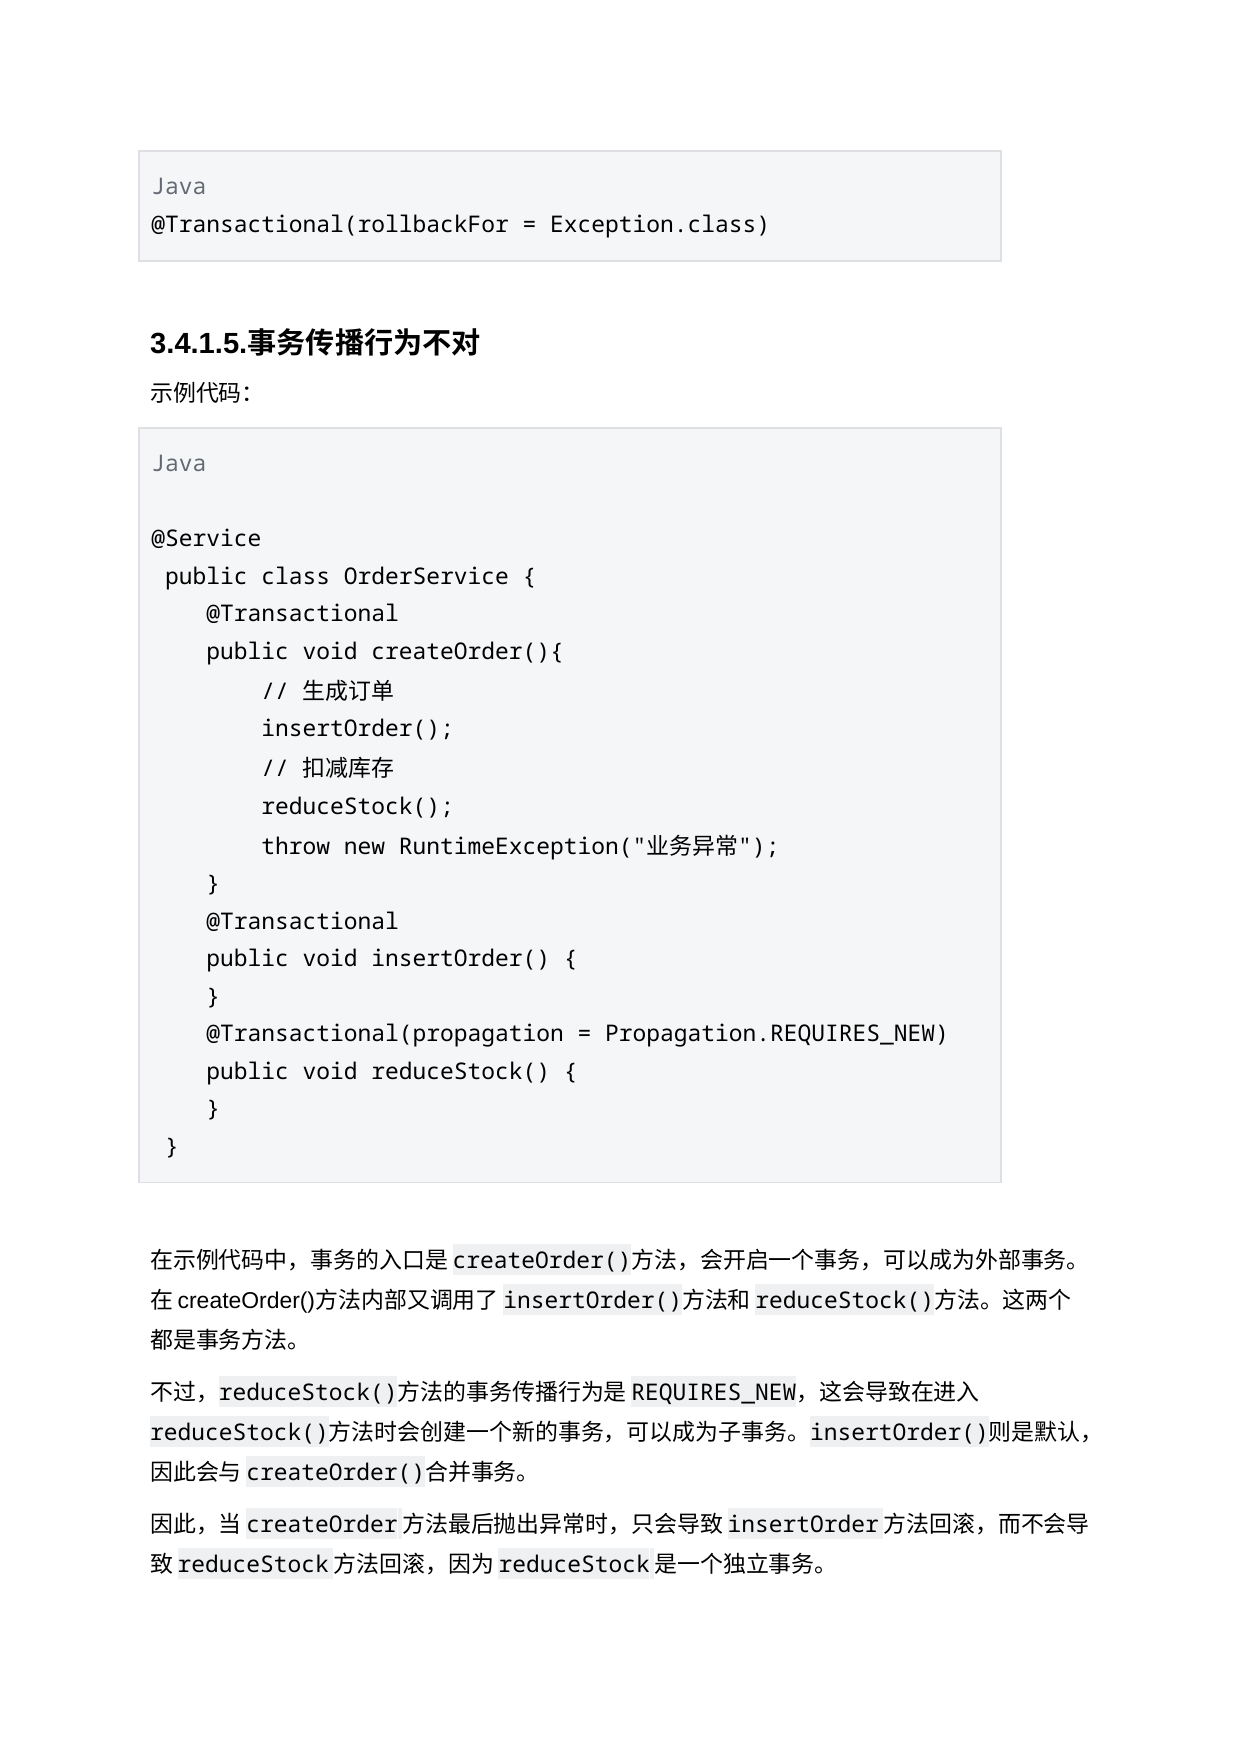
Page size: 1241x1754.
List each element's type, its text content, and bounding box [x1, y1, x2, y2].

table_header Java @Transactional(rollbackFor = Exception.class) [140, 152, 1000, 260]
text 不过，reduceStock()方法的事务传播行为是REQUIRES_NEW，这会导致在进入reduceStock()方法时会创建一个新的事务，可以成为子事务。insertOrder()则是默认，因此会与createOrder()合并事务。 [150, 1374, 1090, 1487]
text 示例代码： [150, 375, 1090, 408]
text 在示例代码中，事务的入口是createOrder()方法，会开启一个事务，可以成为外部事务。在createOrder()方法内部又调用了insertOrder()方法和reduceStock()方法。这两个都是事务方法。 [150, 1242, 1090, 1355]
text 因此，当createOrder方法最后抛出异常时，只会导致insertOrder方法回滚，而不会导致reduceStock方法回滚，因为reduceStock是一个独立事务。 [150, 1506, 1090, 1579]
table_header Java @Service public class OrderService { @Transactional public void createOrder(){ // 生成订单 insertOrder(); // 扣减库存 reduceStock(); throw new RuntimeException("业务异常"); } @Transactional public void insertOrder() { } @Transactional(propagation = Propagation.REQUIRES_NEW) public void reduceStock() { } } [140, 429, 1000, 1182]
